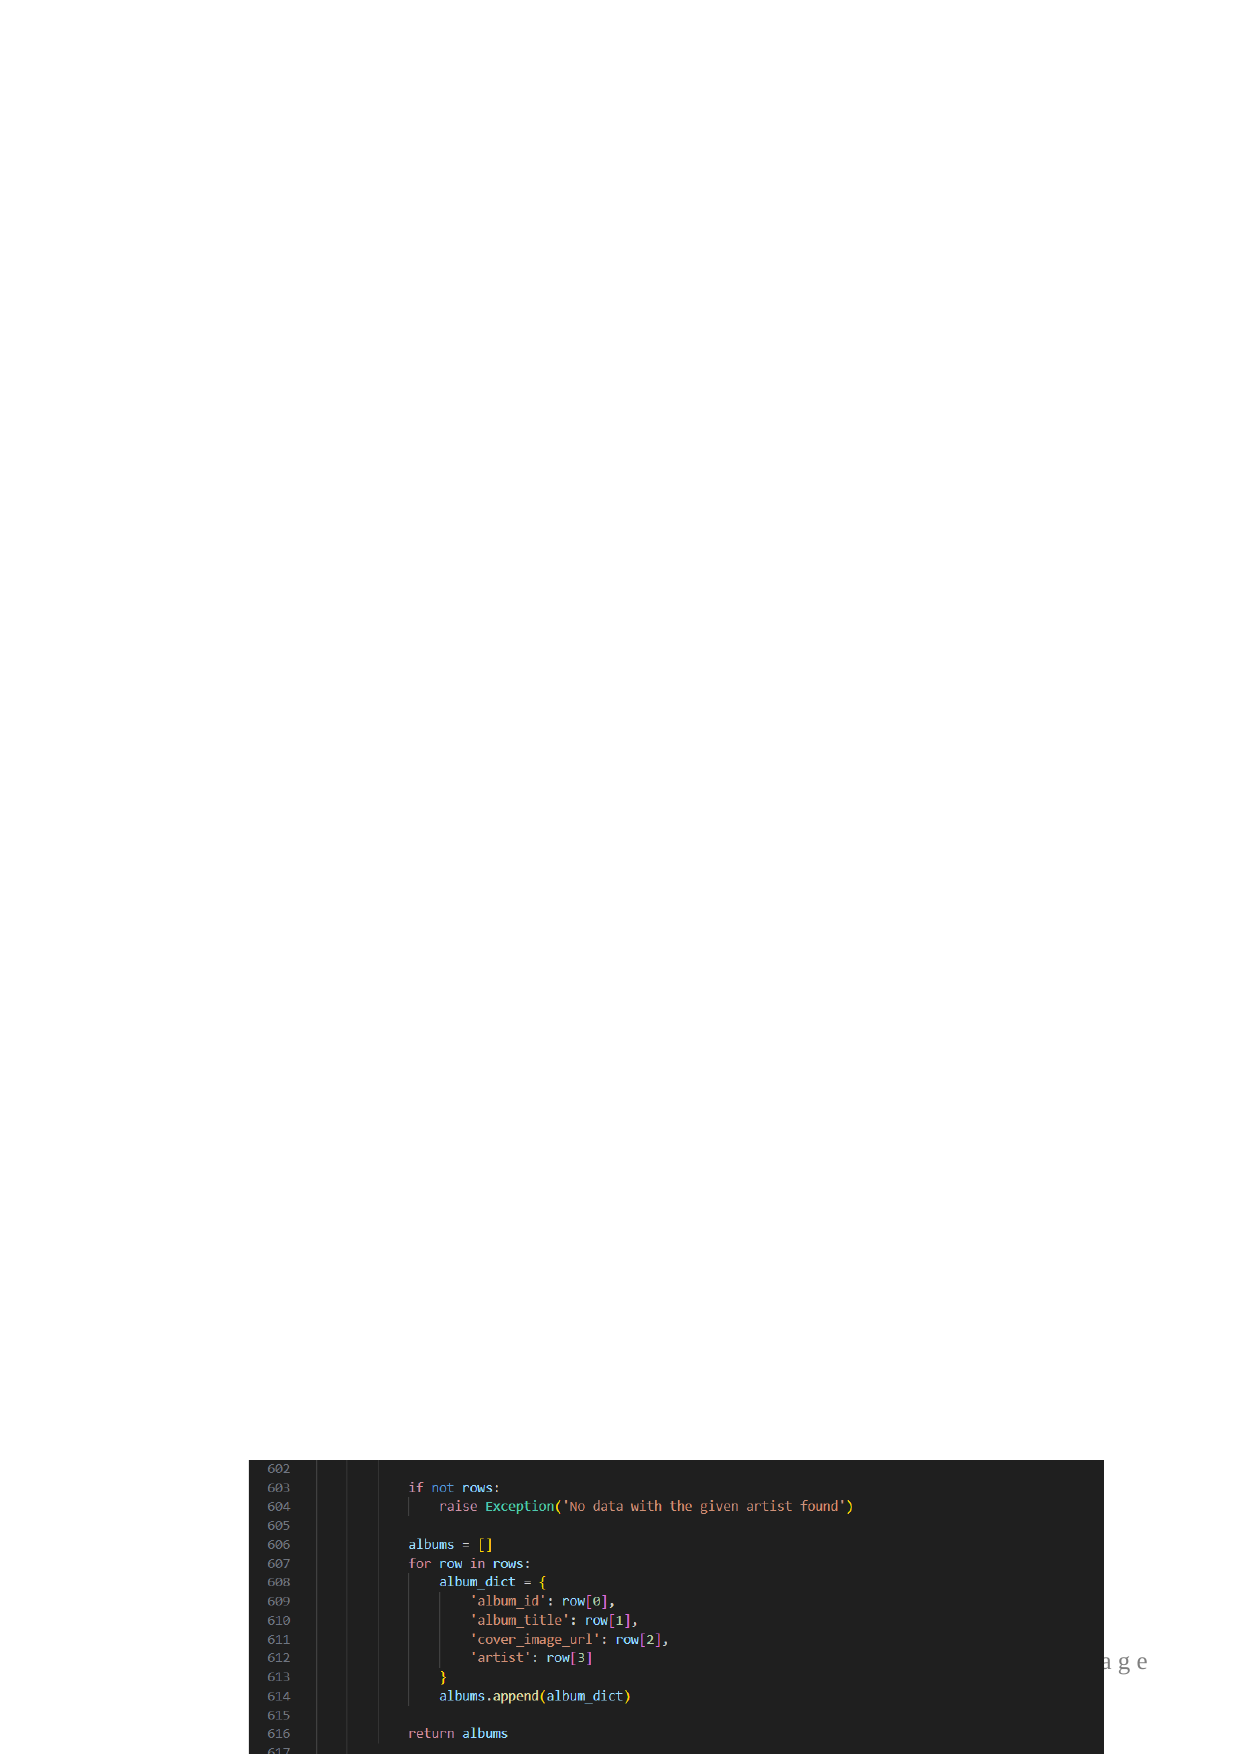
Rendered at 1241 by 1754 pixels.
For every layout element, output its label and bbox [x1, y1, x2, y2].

picture [248, 1460, 1104, 1754]
